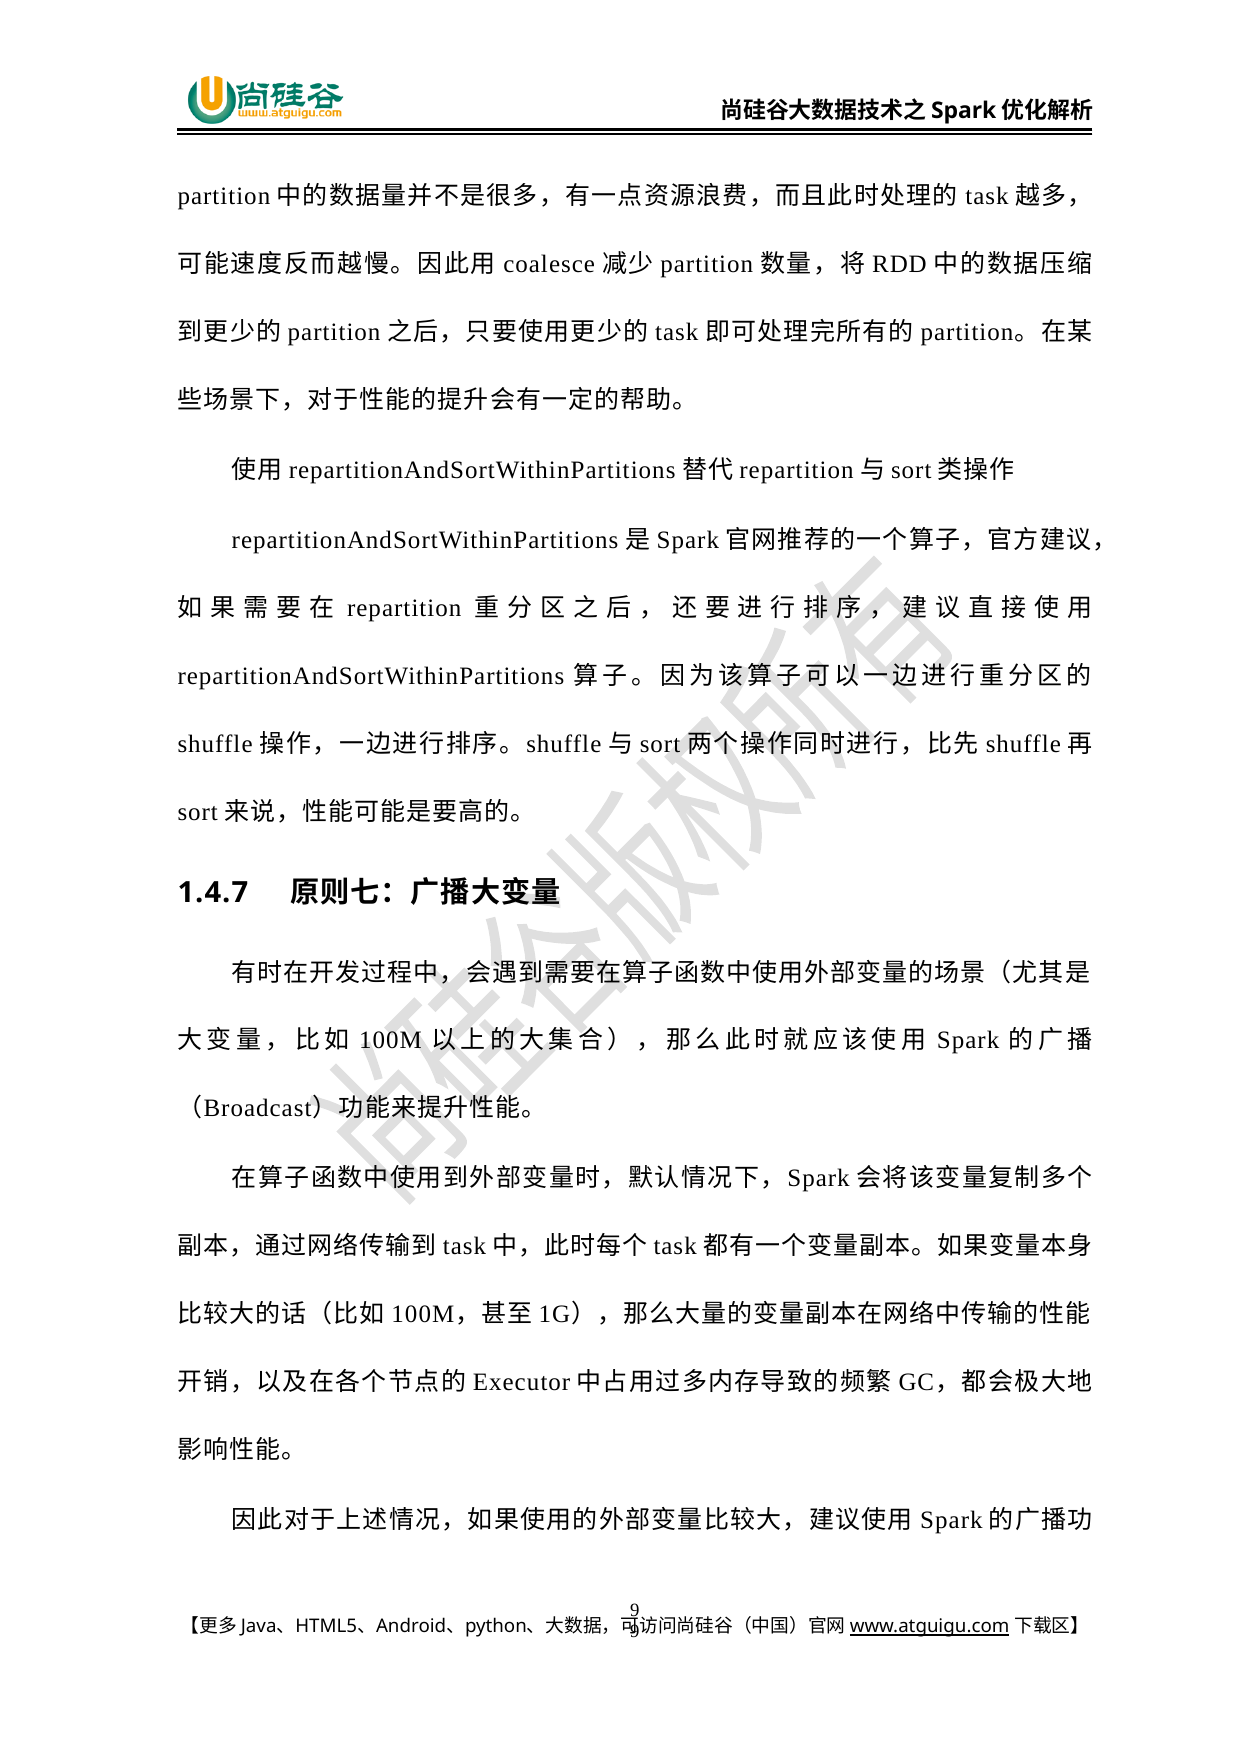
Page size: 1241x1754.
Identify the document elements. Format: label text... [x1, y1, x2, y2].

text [177, 1484, 1092, 1552]
text 有时在开发过程中，会遇到需要在算子函数中使用外部变量的场景（尤其是大变量，比如100M以上的大集合），那么此时就应该使用Spark的广播（Broadcast）功能来提升性能。 [177, 936, 1092, 1140]
text 使用repartitionAndSortWithinPartitions替代repartition与sort类操作 [177, 434, 1092, 502]
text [177, 160, 1092, 432]
subtitle 原则七：广播大变量 [177, 856, 1092, 924]
text 在算子函数中使用到外部变量时，默认情况下，Spark会将该变量复制多个副本，通过网络传输到task中，此时每个task都有一个变量副本。如果变量本身比较大的话（比如100M，甚至1G），那么大量的变量副本在网络中传输的性能开销，以及在各个节点的Executor中占用过多内存导致的频繁GC，都会极大地影响性能。 [177, 1142, 1092, 1482]
picture [177, 68, 362, 128]
text repartitionAndSortWithinPartitions是Spark官网推荐的一个算子，官方建议，如果需要在repartition重分区之后，还要进行排序，建议直接使用repartitionAndSortWithinPartitions算子。因为该算子可以一边进行重分区的shuffle操作，一边进行排序。shuffle与sort两个操作同时进行，比先shuffle再sort来说，性能可能是要高的。 [177, 504, 1092, 843]
